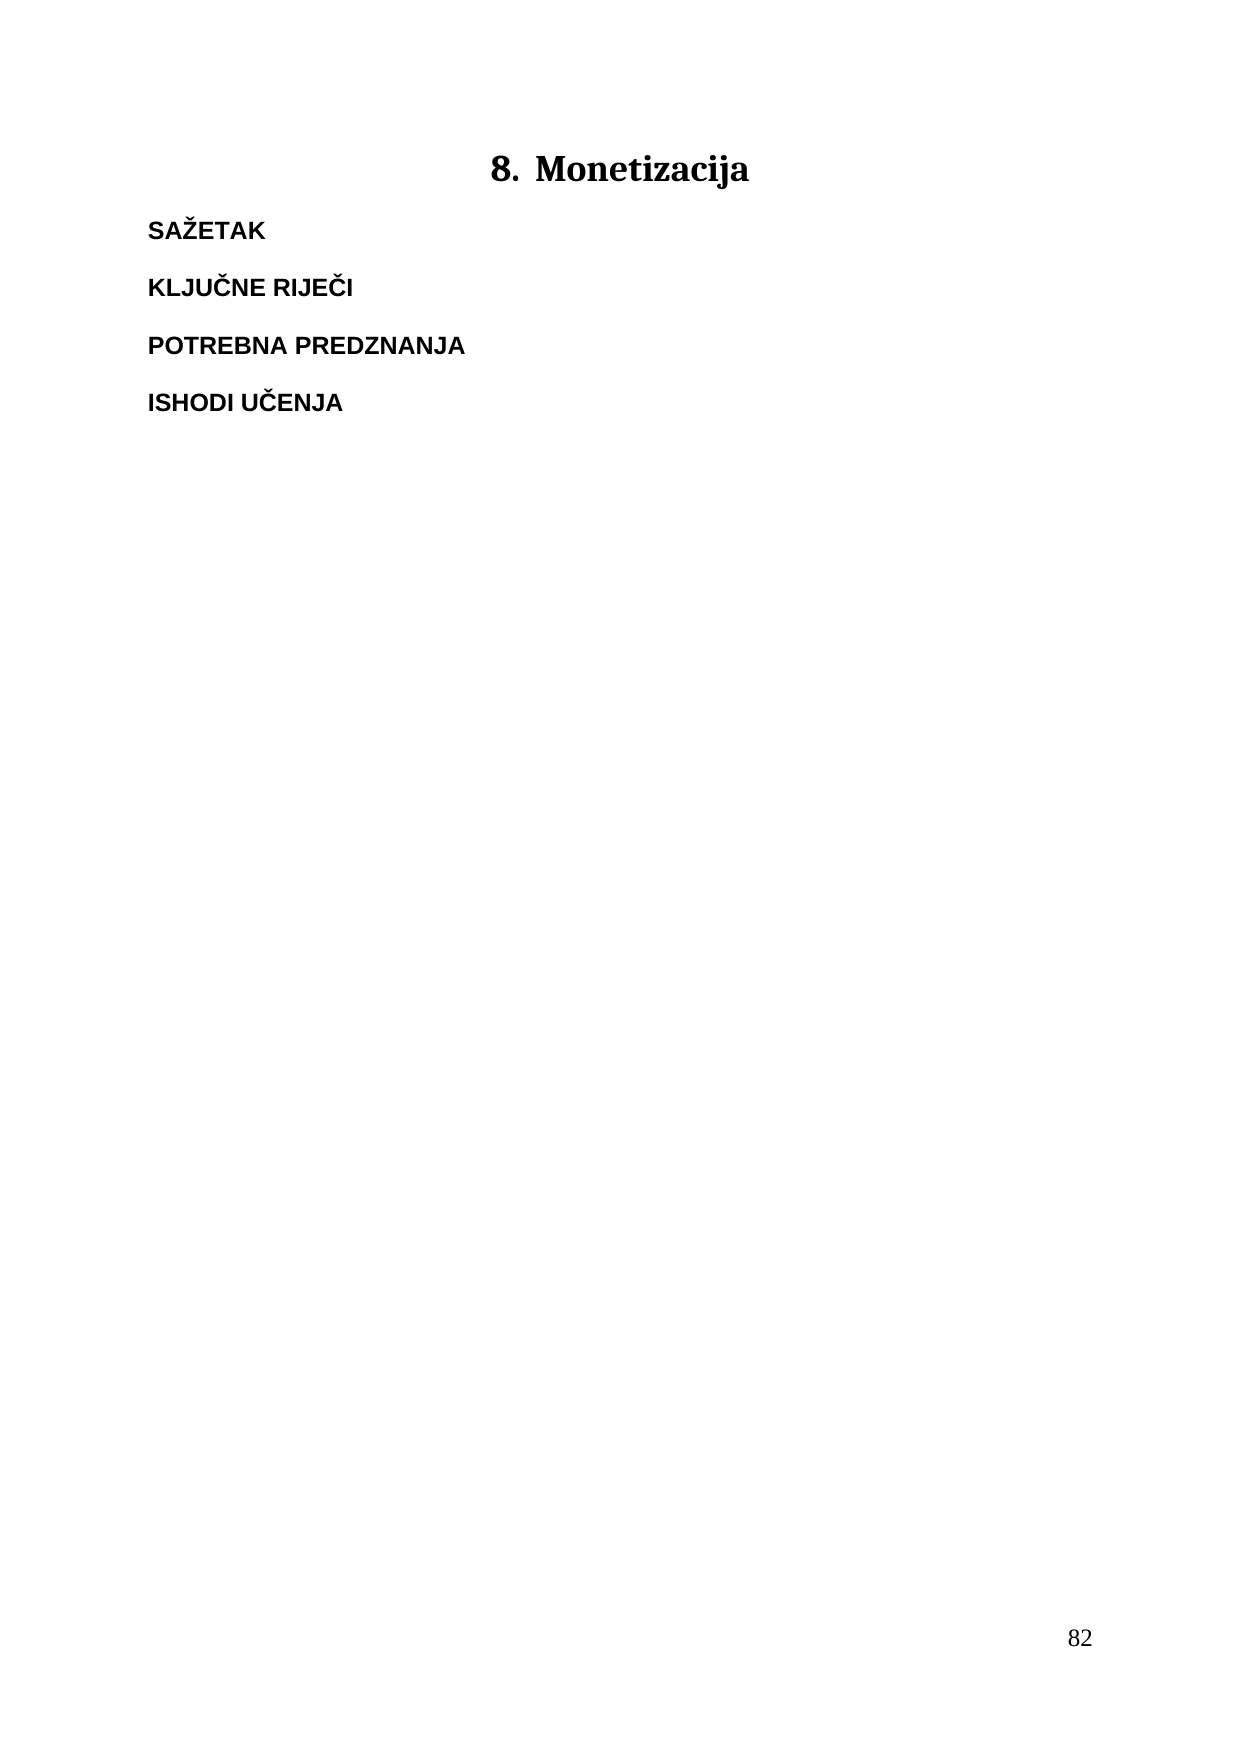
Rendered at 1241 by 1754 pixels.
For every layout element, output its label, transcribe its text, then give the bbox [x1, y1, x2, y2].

text Monetizacija [148, 148, 1093, 191]
text SAŽETAK [148, 216, 1093, 244]
text KLJUČNE RIJEČI [148, 273, 1093, 302]
text ISHODI UČENJA [148, 388, 1093, 417]
text POTREBNA PREDZNANJA [148, 331, 1093, 359]
